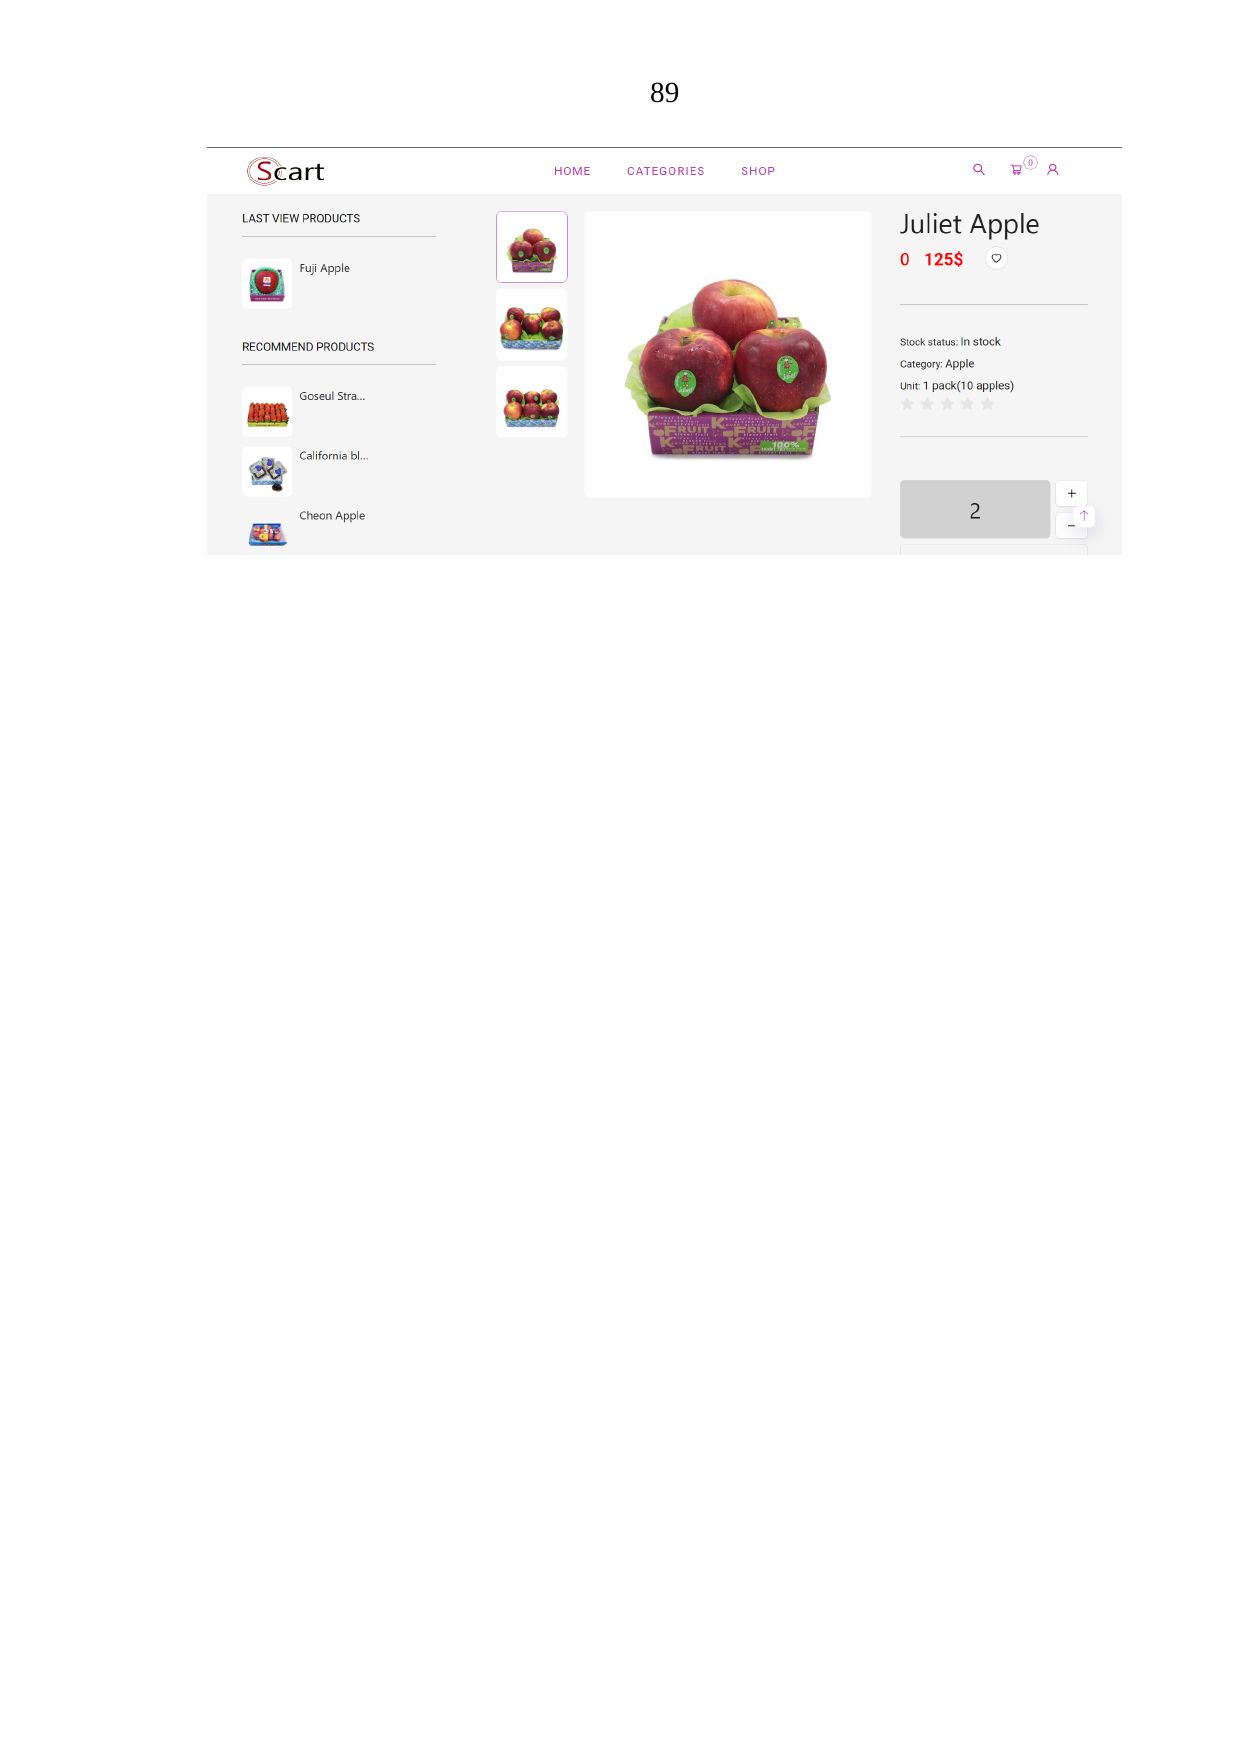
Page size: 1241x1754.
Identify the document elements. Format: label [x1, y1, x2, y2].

picture [206, 147, 1123, 555]
